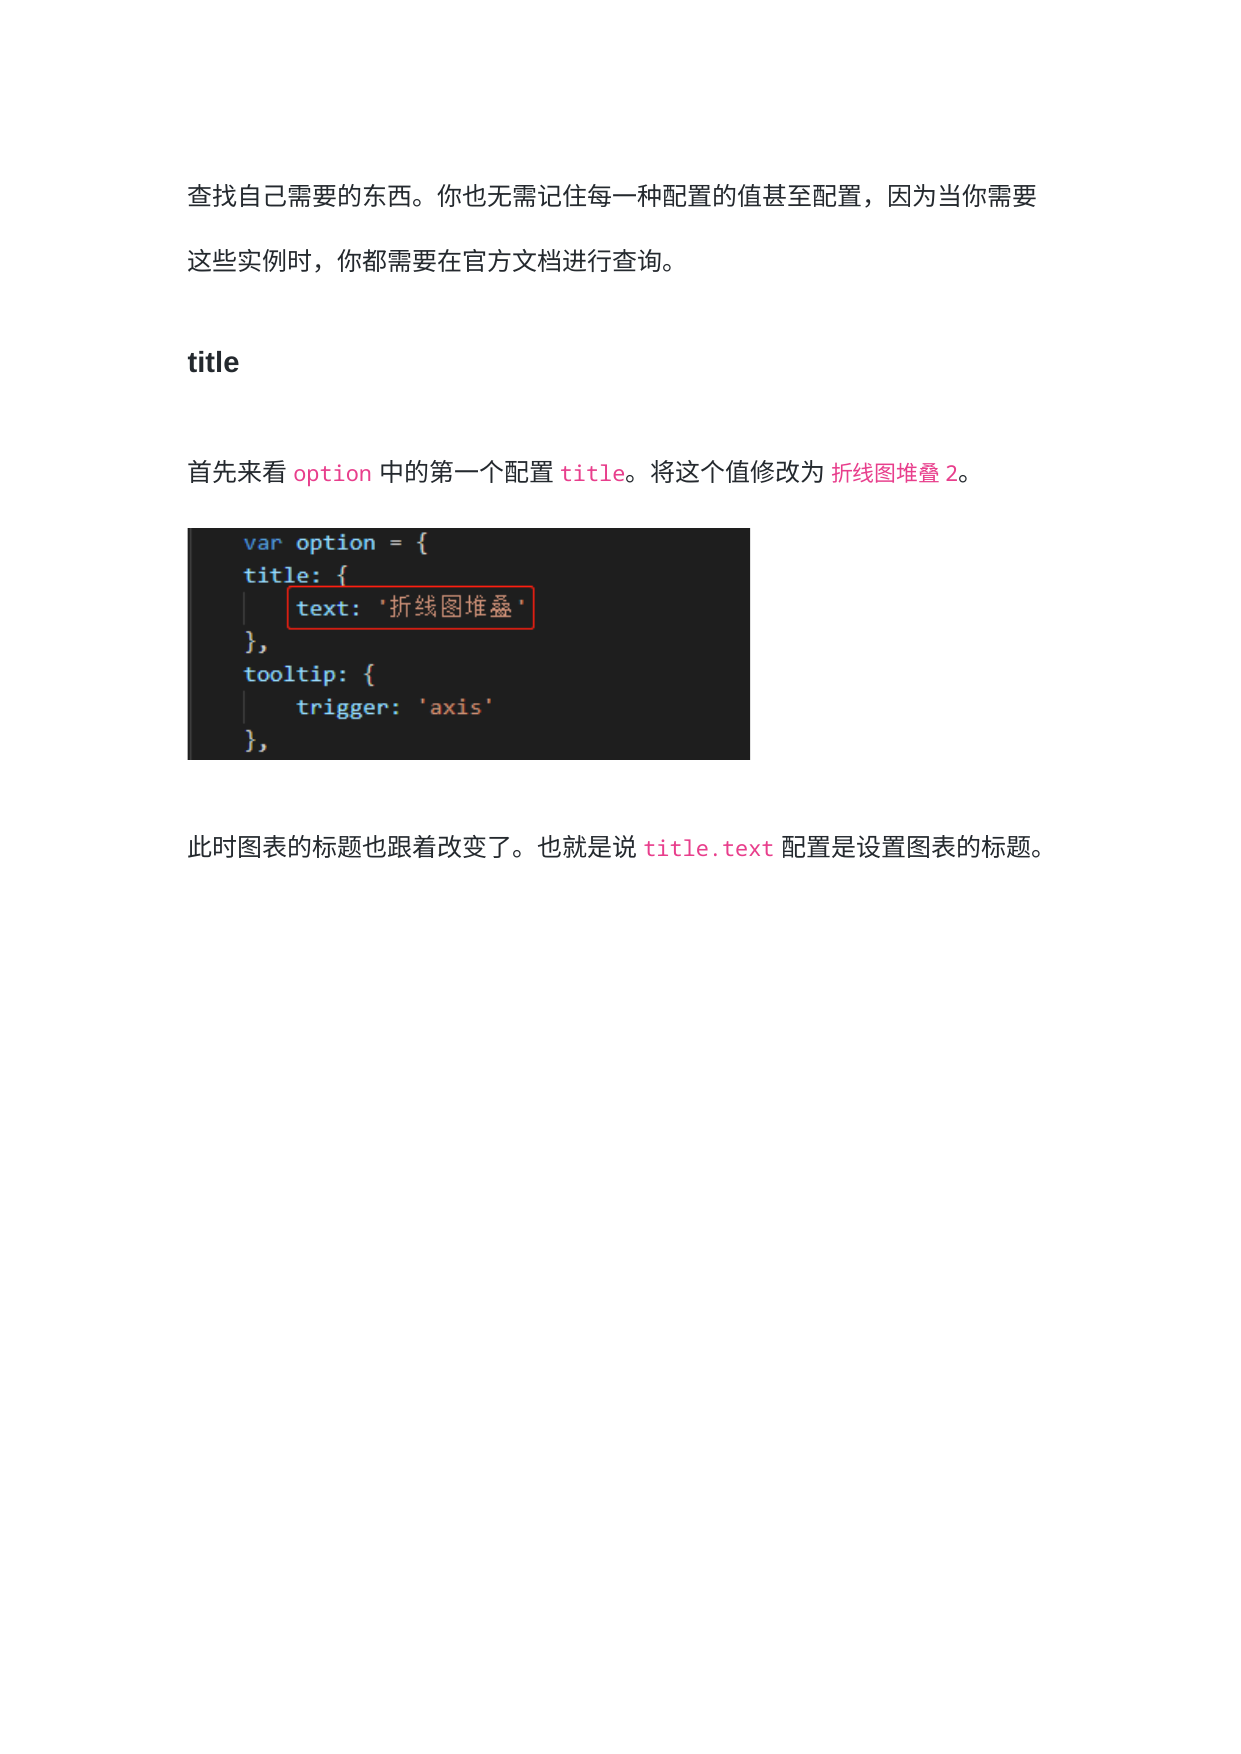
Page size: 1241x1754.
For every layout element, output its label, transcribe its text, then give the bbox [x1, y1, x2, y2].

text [187, 162, 1053, 292]
text 此时图表的标题也跟着改变了。也就是说 title.text 配置是设置图表的标题。 [187, 813, 1053, 878]
text 首先来看 option 中的第一个配置 title。将这个值修改为 折线图堆叠 2。 [187, 438, 1053, 503]
picture [187, 528, 750, 760]
subtitle title [187, 329, 1053, 394]
